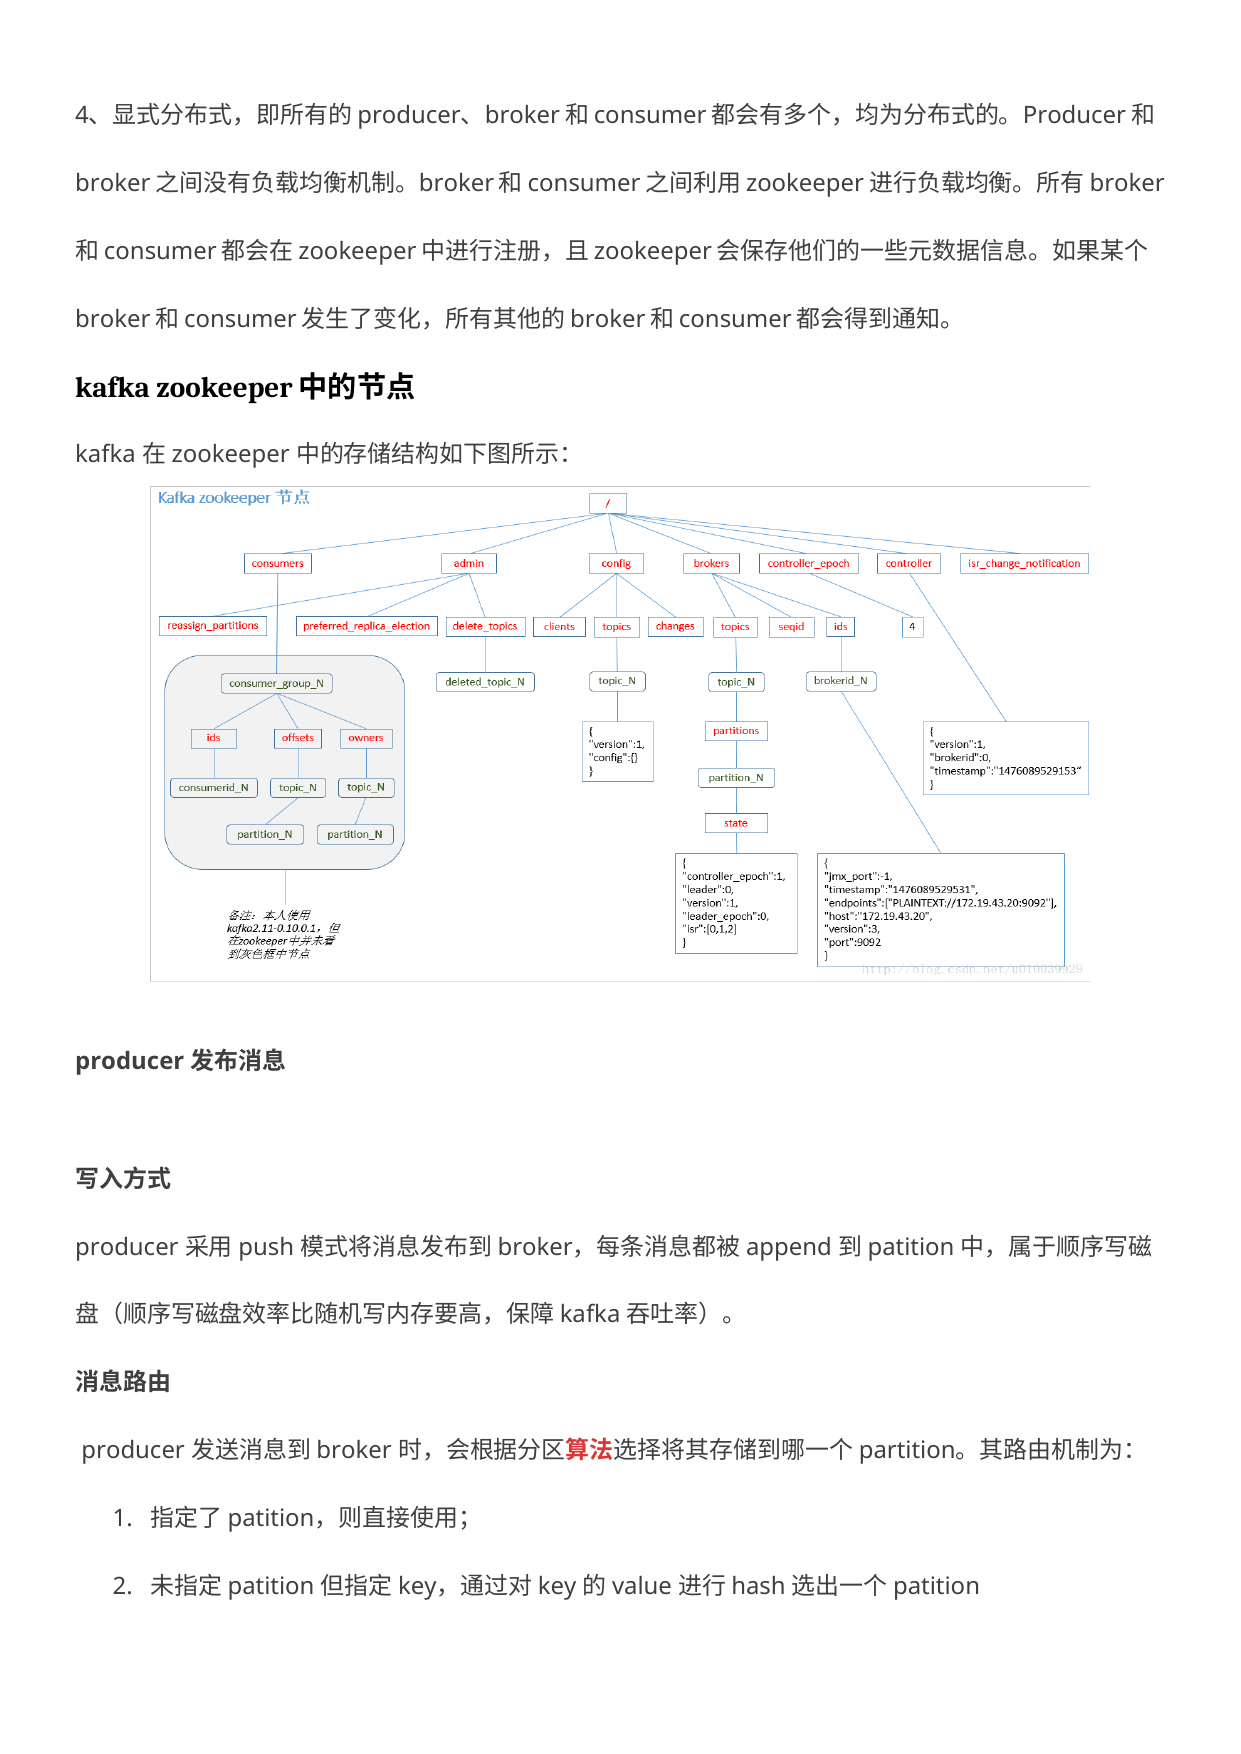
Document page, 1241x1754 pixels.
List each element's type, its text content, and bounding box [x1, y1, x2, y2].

text kafka zookeeper中的节点 kafka 在 zookeeper 中的存储结构如下图所示： [75, 351, 1165, 486]
text producer 采用 push 模式将消息发布到 broker，每条消息都被 append 到 patition 中，属于顺序写磁盘（顺序写磁盘效率比随机写内存要高，保障 kafka 吞吐率）。 消息路由 [75, 1211, 1165, 1414]
subtitle producer 发布消息 [75, 1025, 1165, 1093]
text 4、显式分布式，即所有的producer、broker和consumer都会有多个，均为分布式的。Producer和broker之间没有负载均衡机制。broker和consumer之间利用zookeeper进行负载均衡。所有broker和consumer都会在zookeeper中进行注册，且zookeeper会保存他们的一些元数据信息。如果某个broker和consumer发生了变化，所有其他的broker和consumer都会得到通知。 [75, 79, 1165, 351]
list 未指定 patition 但指定 key，通过对 key 的 value 进行hash 选出一个 patition [112, 1550, 1165, 1618]
text 写入方式 [75, 1143, 1165, 1211]
picture [150, 486, 1091, 982]
text producer 发送消息到 broker 时，会根据分区算法选择将其存储到哪一个 partition。其路由机制为： [75, 1414, 1165, 1482]
list 指定了 patition，则直接使用； [112, 1482, 1165, 1550]
